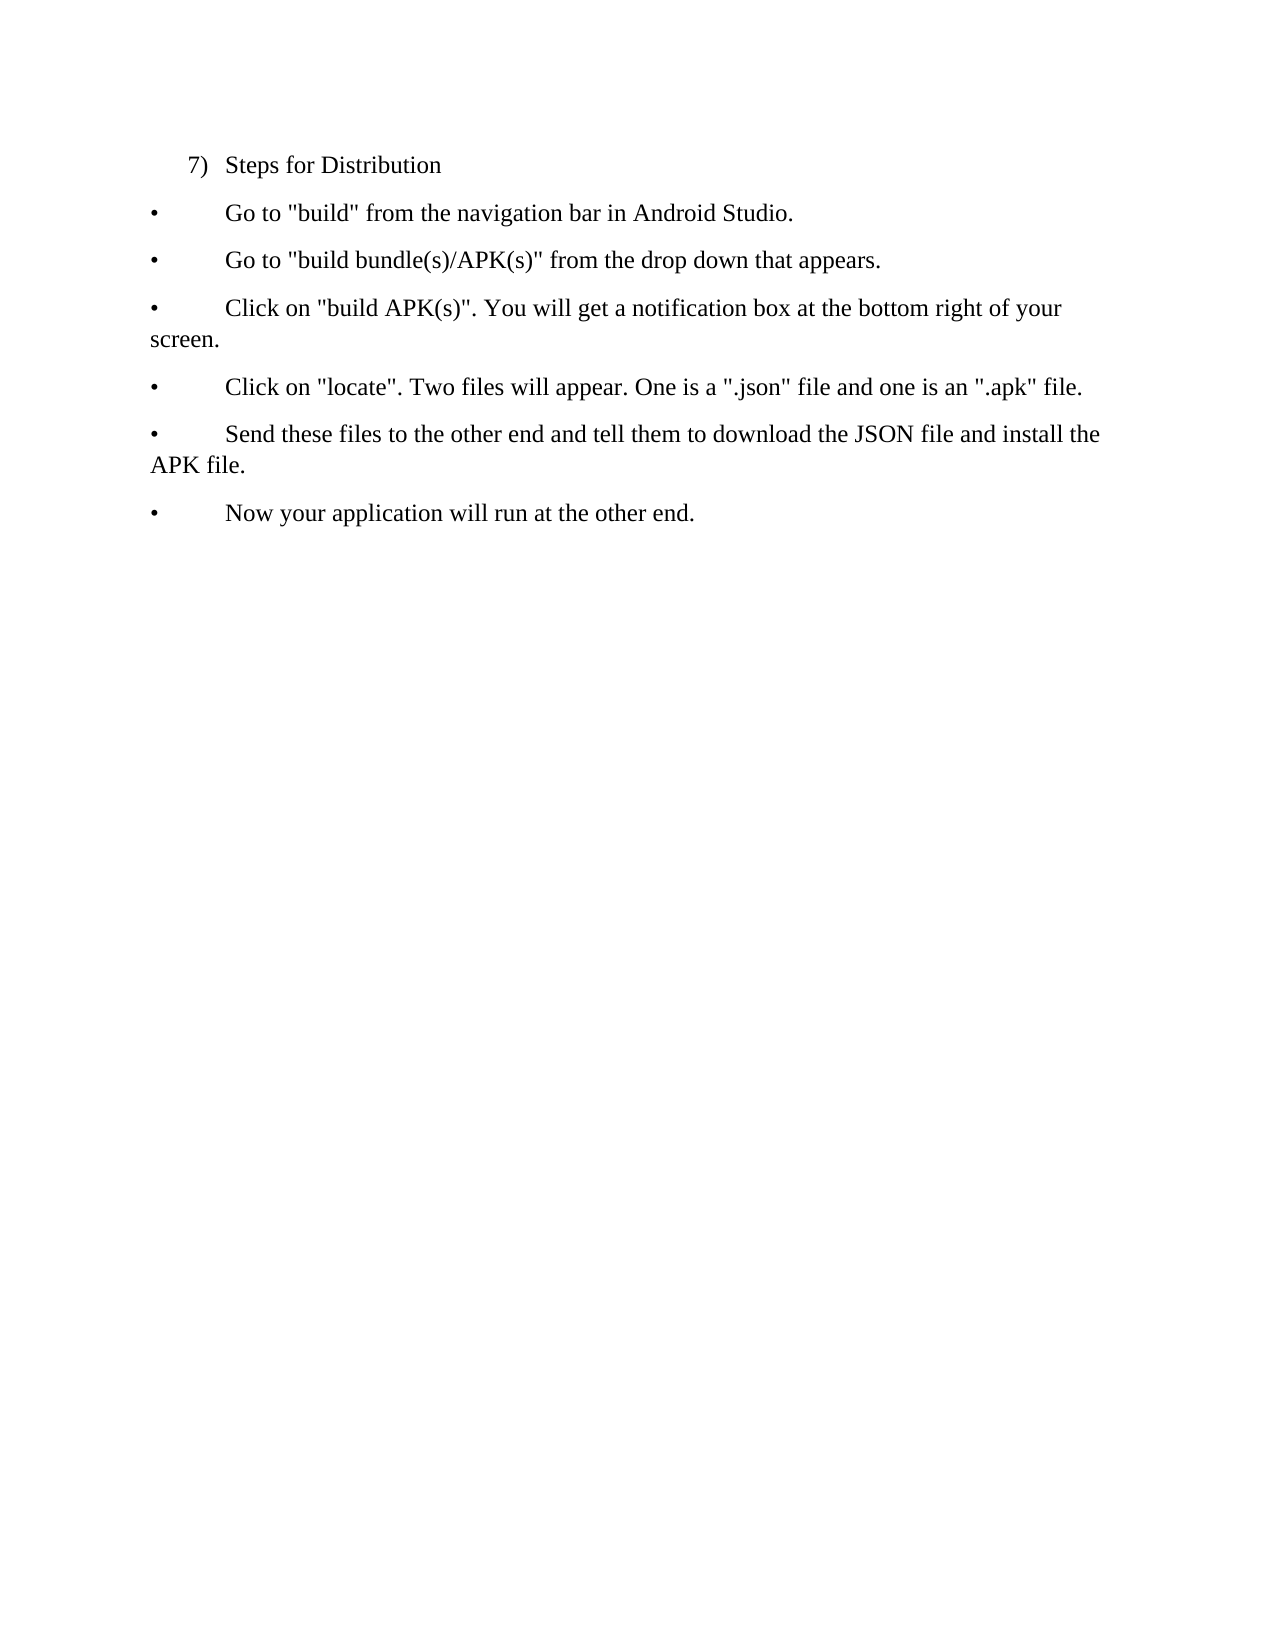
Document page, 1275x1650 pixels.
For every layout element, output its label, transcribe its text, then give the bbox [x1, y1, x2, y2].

text • Go to "build bundle(s)/APK(s)" from the drop down that appears. [150, 245, 1125, 274]
text • Go to "build" from the navigation bar in Android Studio. [150, 198, 1125, 226]
text • Click on "build APK(s)". You will get a notification box at the bottom right of your screen. [150, 293, 1125, 353]
text • Now your application will run at the other end. [150, 498, 1125, 527]
text • Click on "locate". Two files will appear. One is a ".json" file and one is an ".apk" file. [150, 372, 1125, 401]
text • Send these files to the other end and tell them to download the JSON file and install the APK file. [150, 419, 1125, 479]
list Steps for Distribution [187, 150, 1125, 179]
